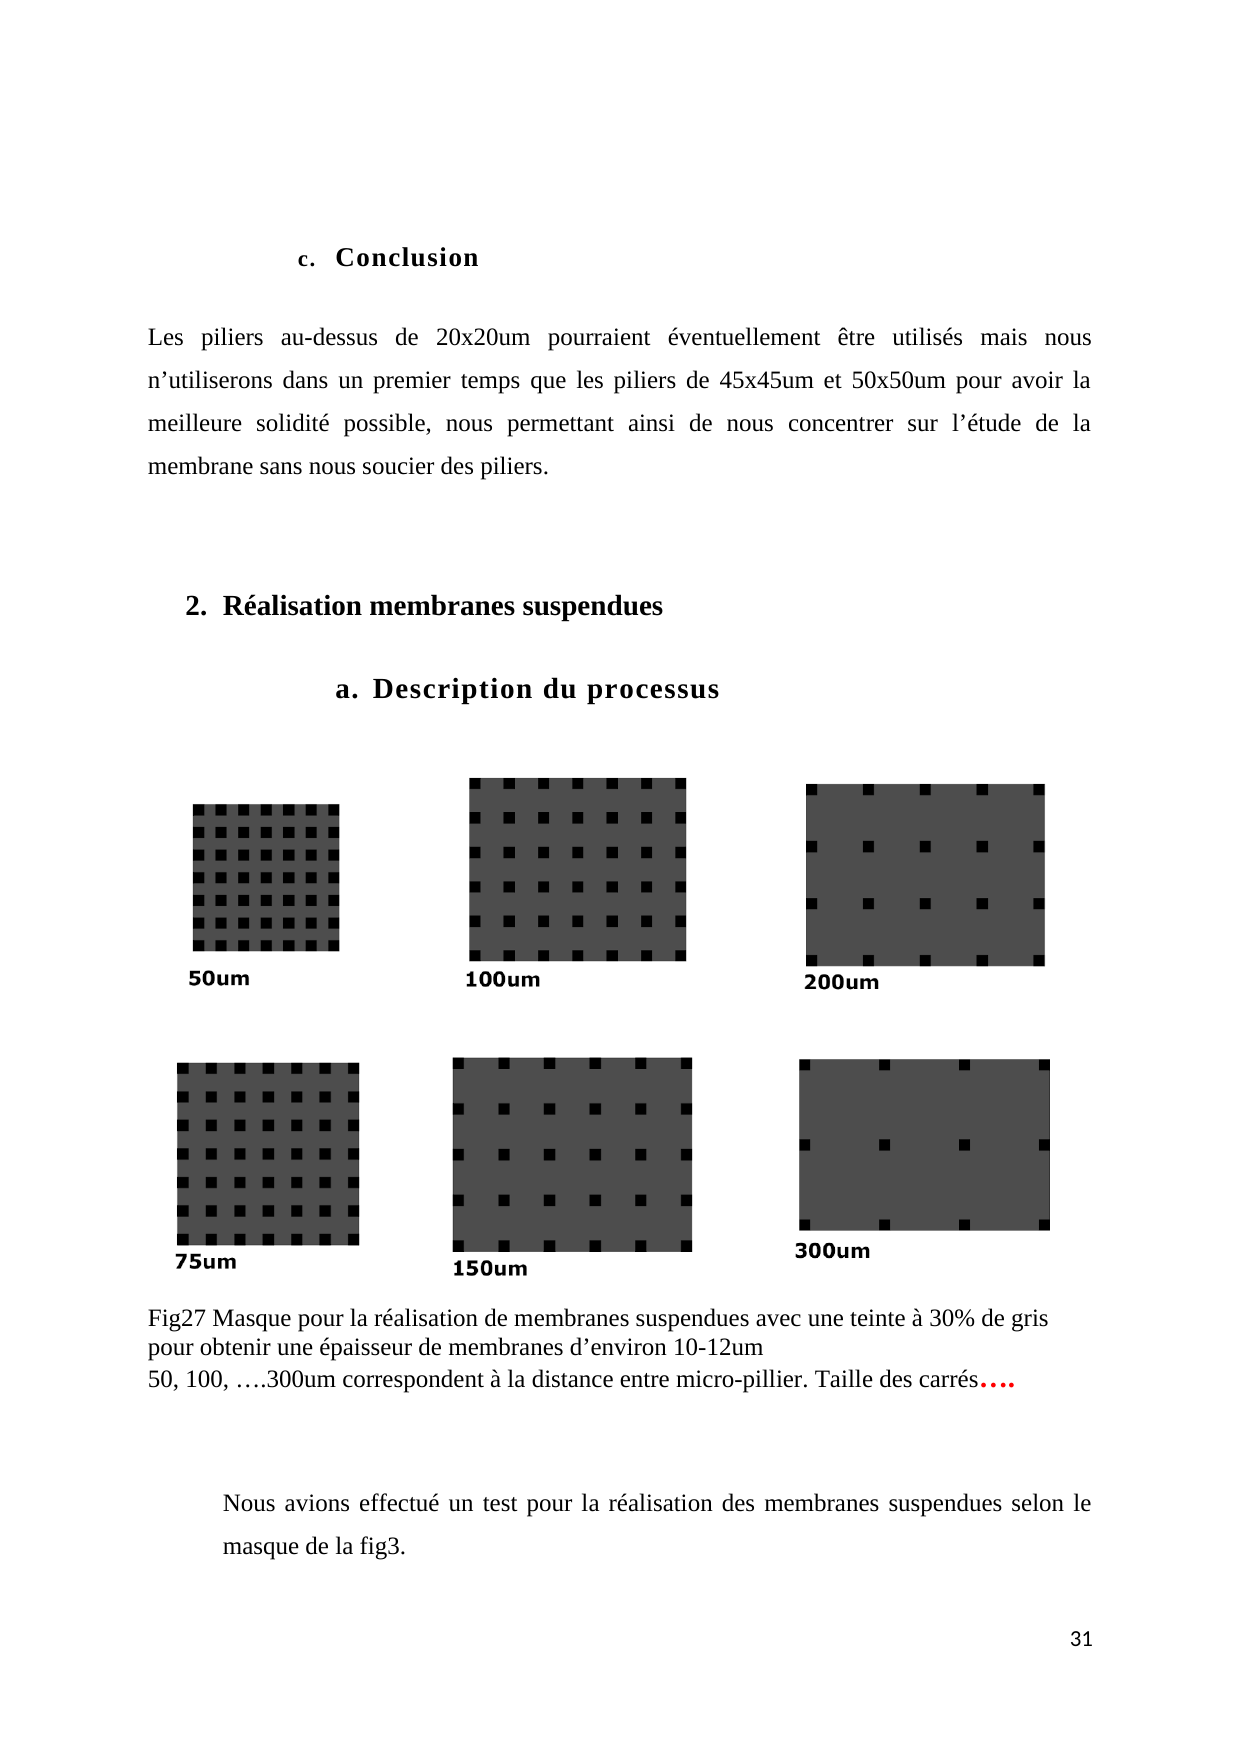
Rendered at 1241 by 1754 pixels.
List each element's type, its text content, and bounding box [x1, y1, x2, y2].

picture [147, 754, 1088, 1284]
list Les piliers au-dessus de 20x20um pourraient éventuellement être utilisés mais nous n’utiliserons dans un premier temps que les piliers de 45x45um et 50x50um pour avoir la meilleure solidité possible, nous permettant ainsi de nous concentrer sur l’étude de la membrane sans nous soucier des piliers. [148, 322, 1093, 480]
text 50, 100, ….300um correspondent à la distance entre micro-pillier. Taille des carrés…. [148, 1360, 1093, 1394]
subtitle Réalisation membranes suspendues [185, 588, 1093, 622]
subtitle Conclusion [298, 241, 1093, 272]
text Fig27 Masque pour la réalisation de membranes suspendues avec une teinte à 30% de gris pour obtenir une épaisseur de membranes d’environ 10-12um [148, 1303, 1093, 1360]
list Nous avions effectué un test pour la réalisation des membranes suspendues selon le masque de la fig3. [223, 1488, 1093, 1559]
subtitle Description du processus [335, 671, 1093, 704]
